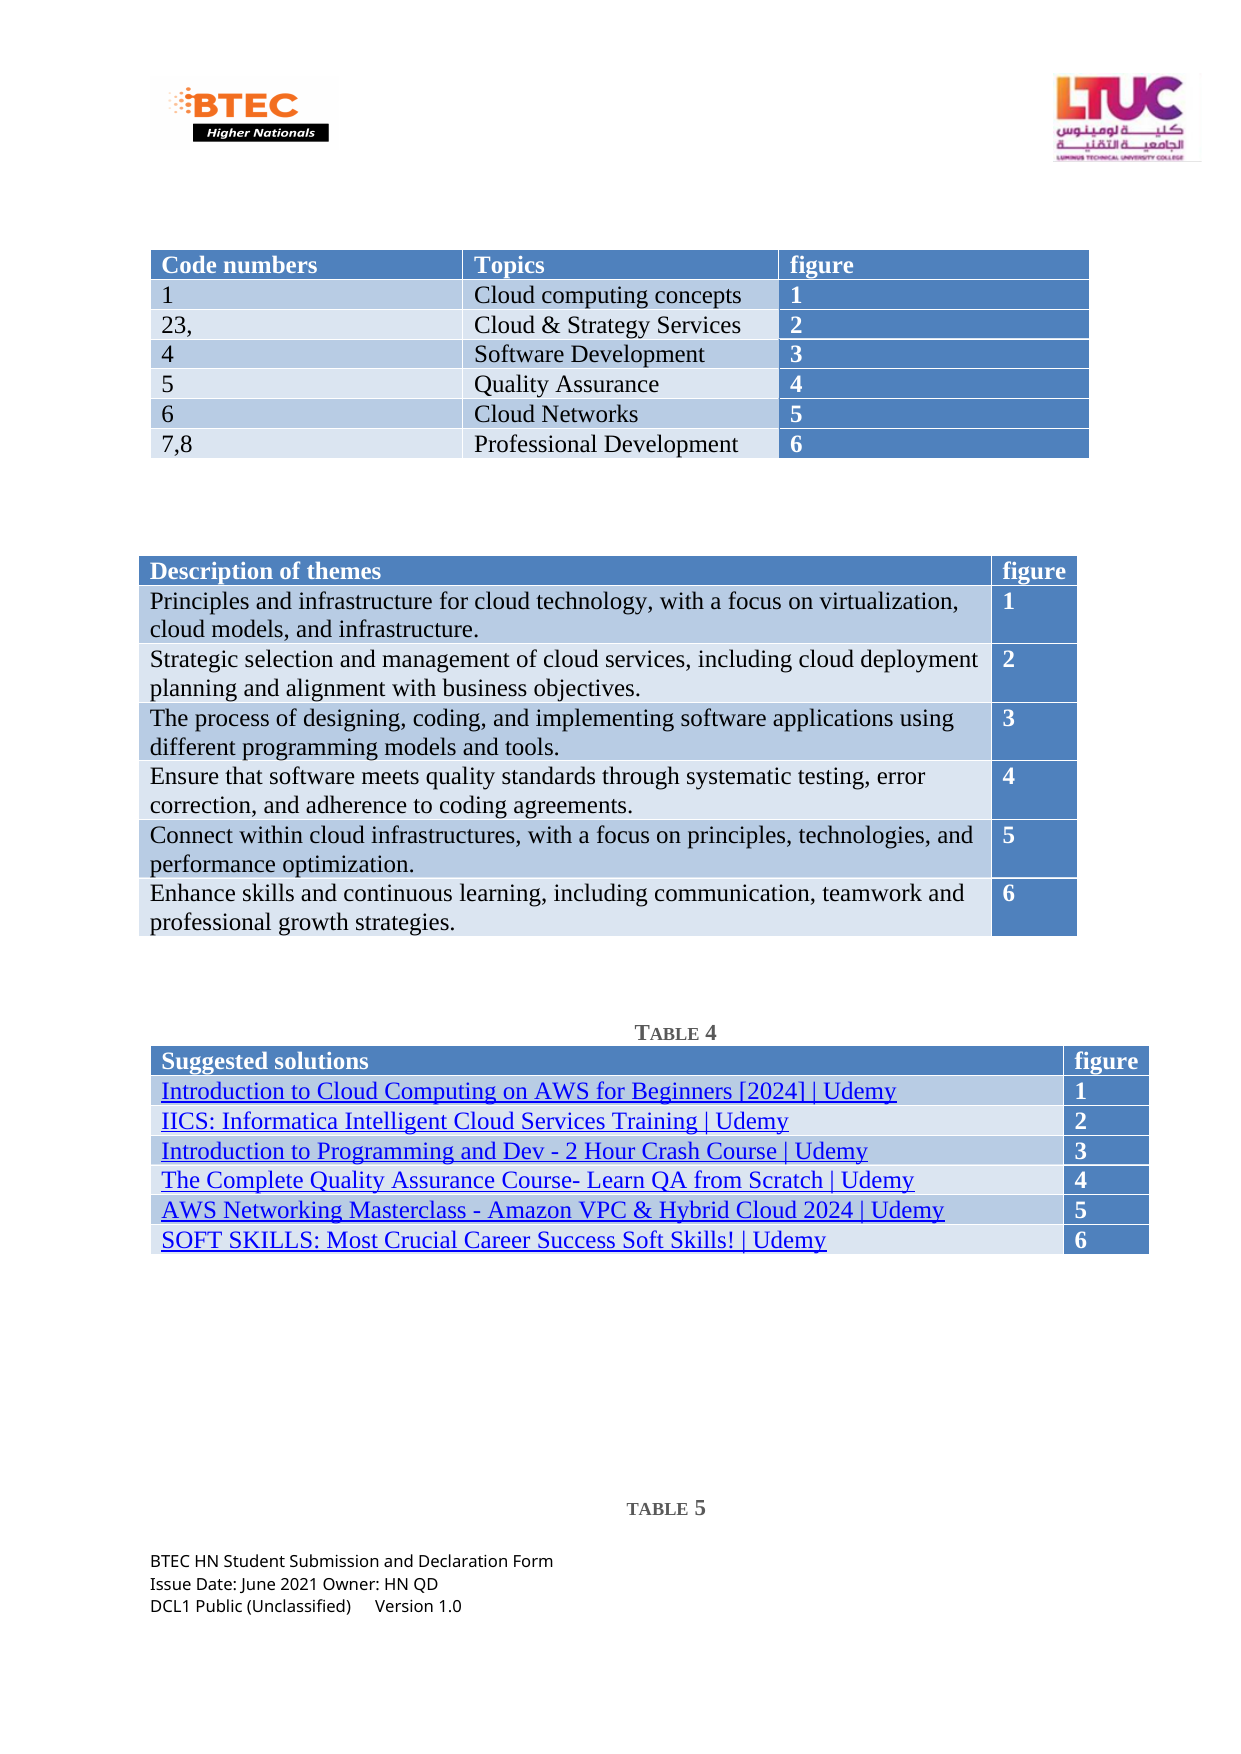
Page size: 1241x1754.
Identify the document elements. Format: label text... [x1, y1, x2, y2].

table_cell 6 [779, 429, 1089, 458]
table_header Code numbers [151, 250, 462, 279]
table_cell 6 [992, 879, 1077, 936]
table_cell 1 [992, 586, 1077, 643]
table_cell 1 [151, 280, 462, 309]
table_cell 1 [1064, 1076, 1149, 1105]
table_cell Enhance skills and continuous learning, including communication, teamwork and professional growth strategies. [139, 879, 991, 936]
table_cell 2 [1064, 1106, 1149, 1135]
table_cell 1 [779, 280, 1089, 309]
table_cell Software Development [463, 339, 779, 368]
table_cell 6 [151, 399, 462, 428]
table_cell 5 [151, 369, 462, 398]
table_cell 3 [779, 340, 1089, 368]
table_cell Professional Development [463, 428, 779, 458]
text table 5 [626, 1494, 712, 1521]
table_cell 5 [1064, 1195, 1149, 1224]
table_cell Introduction to Programming and Dev - 2 Hour Crash Course | Udemy [151, 1136, 1063, 1164]
table_cell 2 [992, 644, 1077, 702]
picture [150, 76, 339, 150]
text Table 4 [634, 1019, 722, 1045]
table_cell The process of designing, coding, and implementing software applications using different programming models and tools. [139, 703, 991, 760]
table_cell Ensure that software meets quality standards through systematic testing, error correction, and adherence to coding agreements. [139, 761, 991, 819]
table_cell Cloud computing concepts [463, 280, 779, 309]
table_cell 3 [992, 703, 1077, 760]
table_cell 5 [992, 820, 1077, 877]
table_cell SOFT SKILLS: Most Crucial Career Success Soft Skills! | Udemy [151, 1225, 1063, 1254]
table_cell 4 [779, 369, 1089, 398]
table_header Description of themes [139, 556, 991, 585]
table_header Topics [463, 250, 778, 279]
table_cell 5 [779, 399, 1089, 428]
table_cell Connect within cloud infrastructures, with a focus on principles, technologies, and performance optimization. [139, 820, 991, 877]
table_cell The Complete Quality Assurance Course- Learn QA from Scratch | Udemy [151, 1166, 1063, 1194]
picture [1053, 73, 1202, 163]
table_cell Introduction to Cloud Computing on AWS for Beginners [2024] | Udemy [151, 1076, 1063, 1105]
table_cell 4 [151, 340, 462, 368]
table_cell Strategic selection and management of cloud services, including cloud deployment planning and alignment with business objectives. [139, 644, 991, 702]
table_cell Quality Assurance [463, 368, 779, 398]
table_cell Cloud & Strategy Services [463, 309, 779, 338]
table_header Suggested solutions [151, 1046, 1063, 1075]
table_cell 3 [1064, 1136, 1149, 1164]
table_cell 6 [1064, 1225, 1149, 1254]
table_cell Principles and infrastructure for cloud technology, with a focus on virtualization, cloud models, and infrastructure. [139, 586, 991, 643]
table_cell IICS: Informatica Intelligent Cloud Services Training | Udemy [151, 1106, 1063, 1135]
table_cell 23, [151, 310, 462, 338]
table_header figure [992, 556, 1077, 585]
table_cell 4 [992, 761, 1077, 819]
table_cell 7,8 [151, 429, 462, 458]
table_cell Cloud Networks [463, 398, 779, 428]
table_cell AWS Networking Masterclass - Amazon VPC & Hybrid Cloud 2024 | Udemy [151, 1195, 1063, 1224]
table_cell 4 [1064, 1166, 1149, 1194]
table_cell 2 [779, 310, 1089, 338]
table_header figure [1064, 1046, 1149, 1075]
table_header figure [779, 250, 1089, 279]
